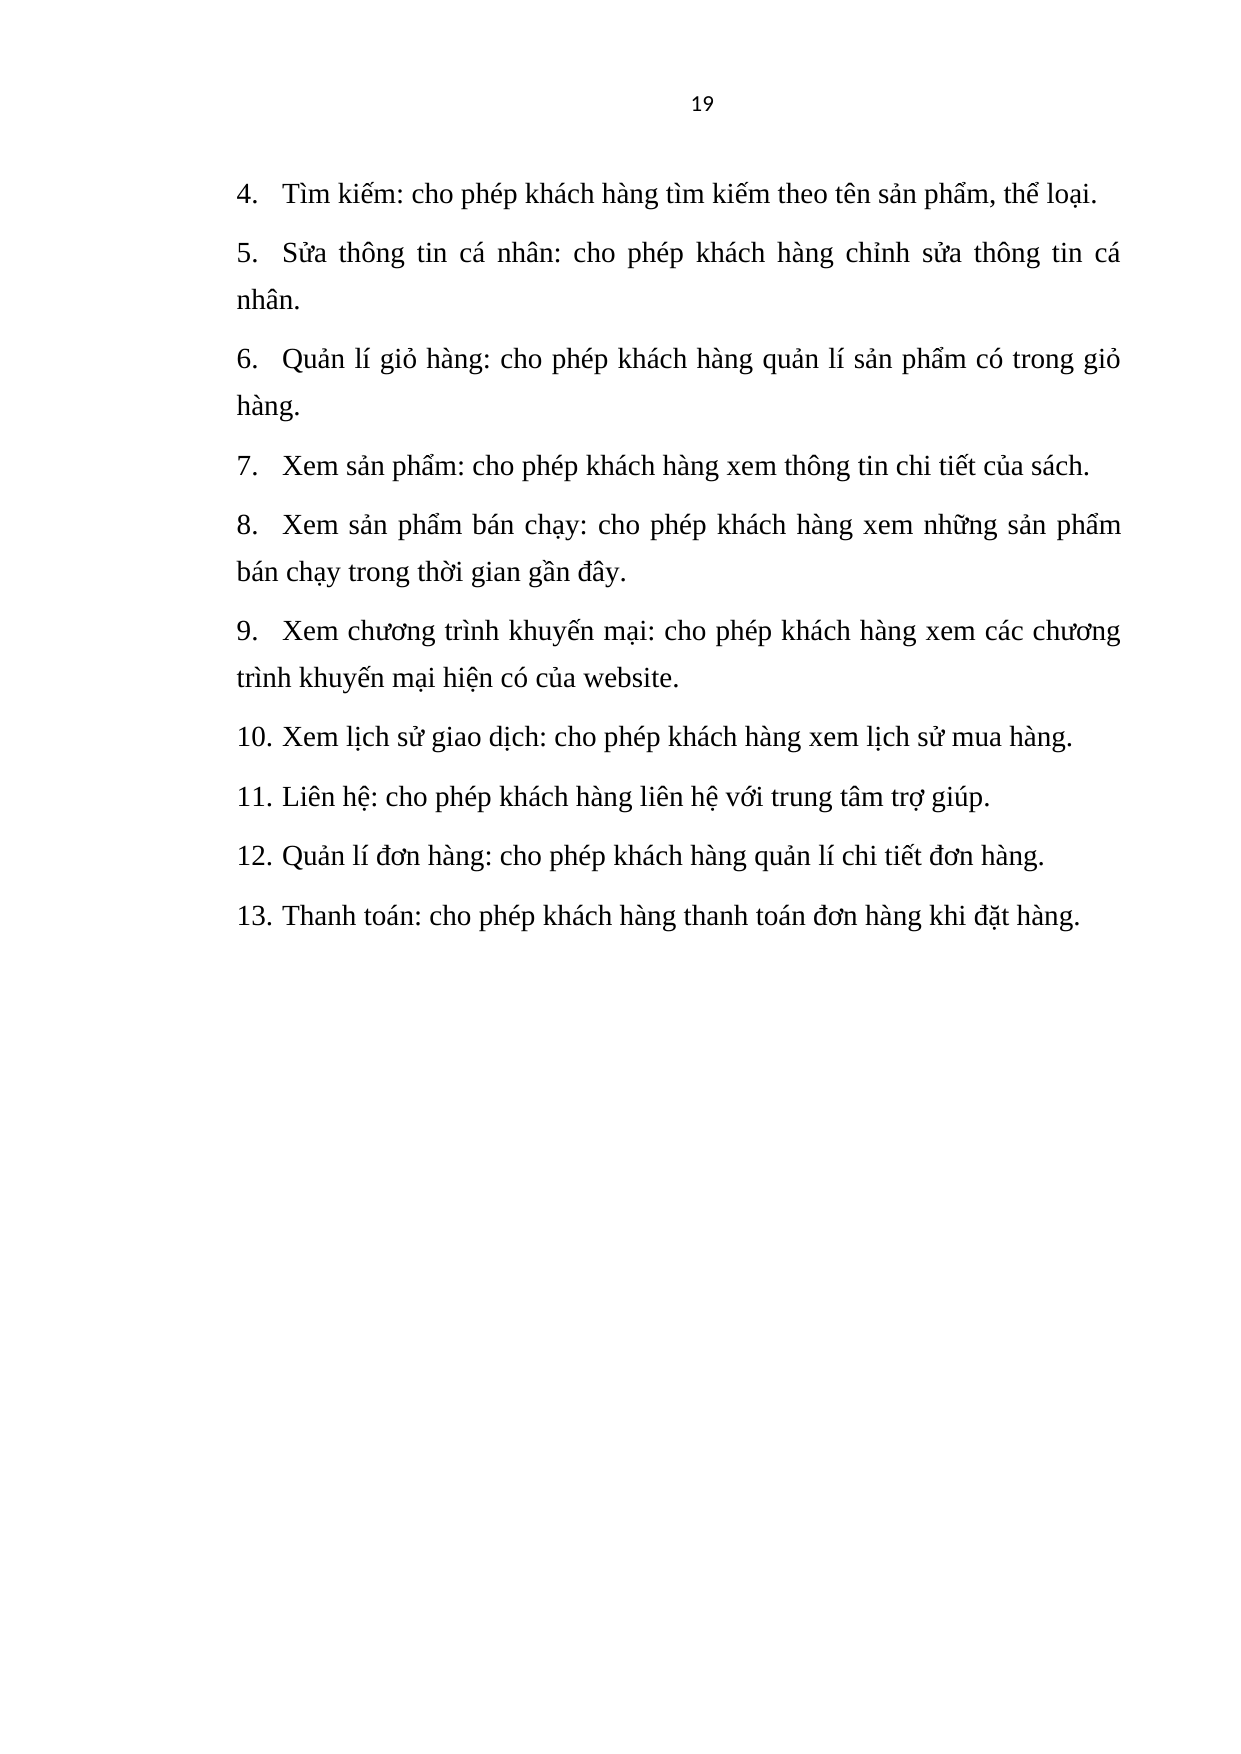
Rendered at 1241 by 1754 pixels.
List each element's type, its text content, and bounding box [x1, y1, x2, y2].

text 11. Liên hệ: cho phép khách hàng liên hệ với trung tâm trợ giúp. [236, 779, 1122, 812]
text 5. Sửa thông tin cá nhân: cho phép khách hàng chỉnh sửa thông tin cá nhân. [236, 235, 1122, 316]
text 12. Quản lí đơn hàng: cho phép khách hàng quản lí chi tiết đơn hàng. [236, 838, 1122, 872]
text 4. Tìm kiếm: cho phép khách hàng tìm kiếm theo tên sản phẩm, thể loại. [236, 176, 1122, 209]
text 6. Quản lí giỏ hàng: cho phép khách hàng quản lí sản phẩm có trong giỏ hàng. [236, 341, 1122, 422]
text 13. Thanh toán: cho phép khách hàng thanh toán đơn hàng khi đặt hàng. [236, 898, 1122, 931]
text 7. Xem sản phẩm: cho phép khách hàng xem thông tin chi tiết của sách. [236, 448, 1122, 481]
text 8. Xem sản phẩm bán chạy: cho phép khách hàng xem những sản phẩm bán chạy trong thời gian gần đây. [236, 507, 1122, 587]
text 9. Xem chương trình khuyến mại: cho phép khách hàng xem các chương trình khuyến mại hiện có của website. [236, 613, 1122, 694]
text 10. Xem lịch sử giao dịch: cho phép khách hàng xem lịch sử mua hàng. [236, 719, 1122, 753]
